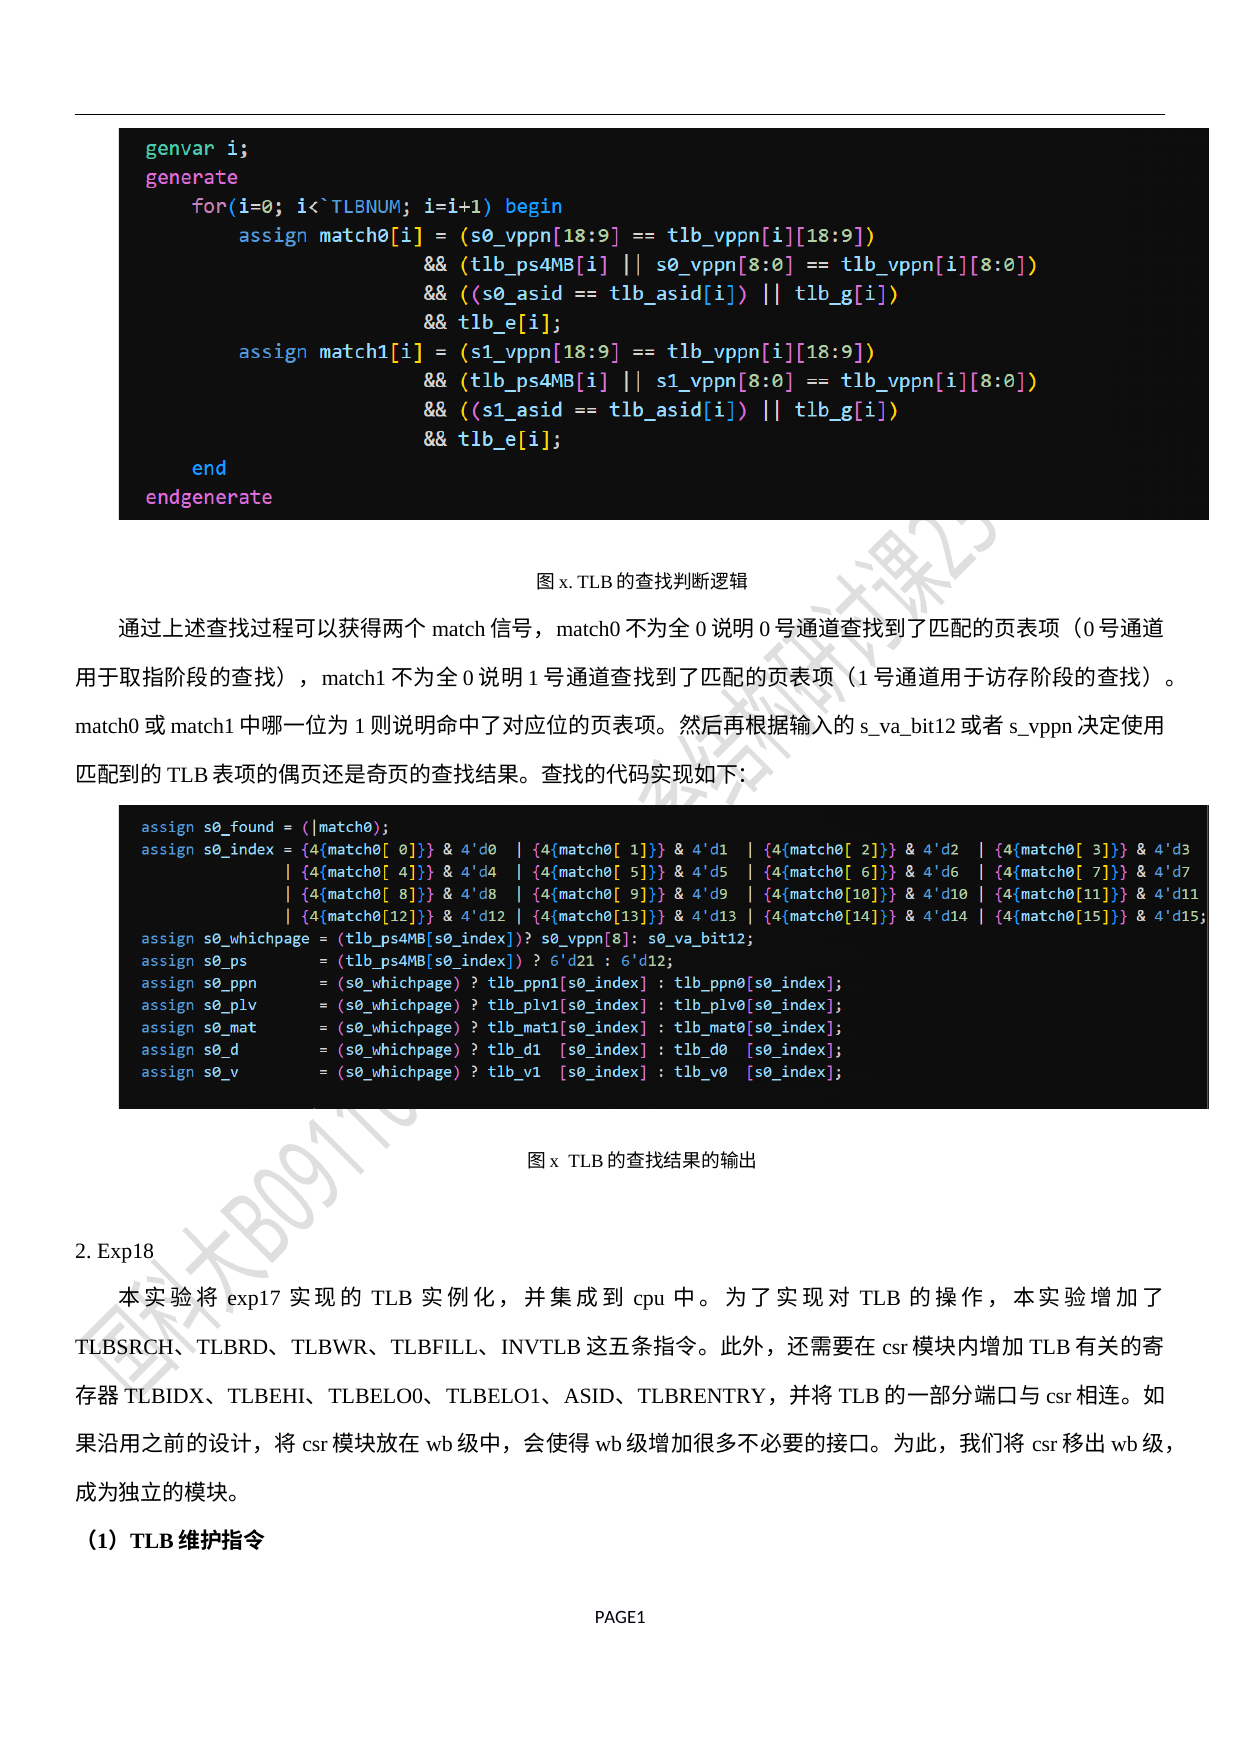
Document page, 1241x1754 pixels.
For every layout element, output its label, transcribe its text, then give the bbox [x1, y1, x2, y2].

text 图x. TLB的查找判断逻辑 [75, 564, 1165, 597]
text （1）TLB维护指令 [75, 1523, 1165, 1556]
picture [118, 128, 1209, 520]
list Exp18 [75, 1235, 1165, 1267]
text 图x TLB的查找结果的输出 [75, 1143, 1165, 1176]
text 通过上述查找过程可以获得两个match信号，match0不为全0说明0号通道查找到了匹配的页表项（0号通道用于取指阶段的查找），match1不为全0说明1号通道查找到了匹配的页表项（1号通道用于访存阶段的查找）。match0或match1中哪一位为1则说明命中了对应位的页表项。然后再根据输入的s_va_bit12或者s_vppn决定使用匹配到的TLB表项的偶页还是奇页的查找结果。查找的代码实现如下： [75, 611, 1165, 789]
text 本实验将exp17实现的TLB实例化，并集成到cpu中。为了实现对TLB的操作，本实验增加了TLBSRCH、TLBRD、TLBWR、TLBFILL、INVTLB这五条指令。此外，还需要在csr模块内增加TLB有关的寄存器TLBIDX、TLBEHI、TLBELO0、TLBELO1、ASID、TLBRENTRY，并将TLB的一部分端口与csr相连。如果沿用之前的设计，将csr模块放在wb级中，会使得wb级增加很多不必要的接口。为此，我们将csr移出wb级，成为独立的模块。 [75, 1280, 1165, 1507]
picture [118, 805, 1209, 1109]
